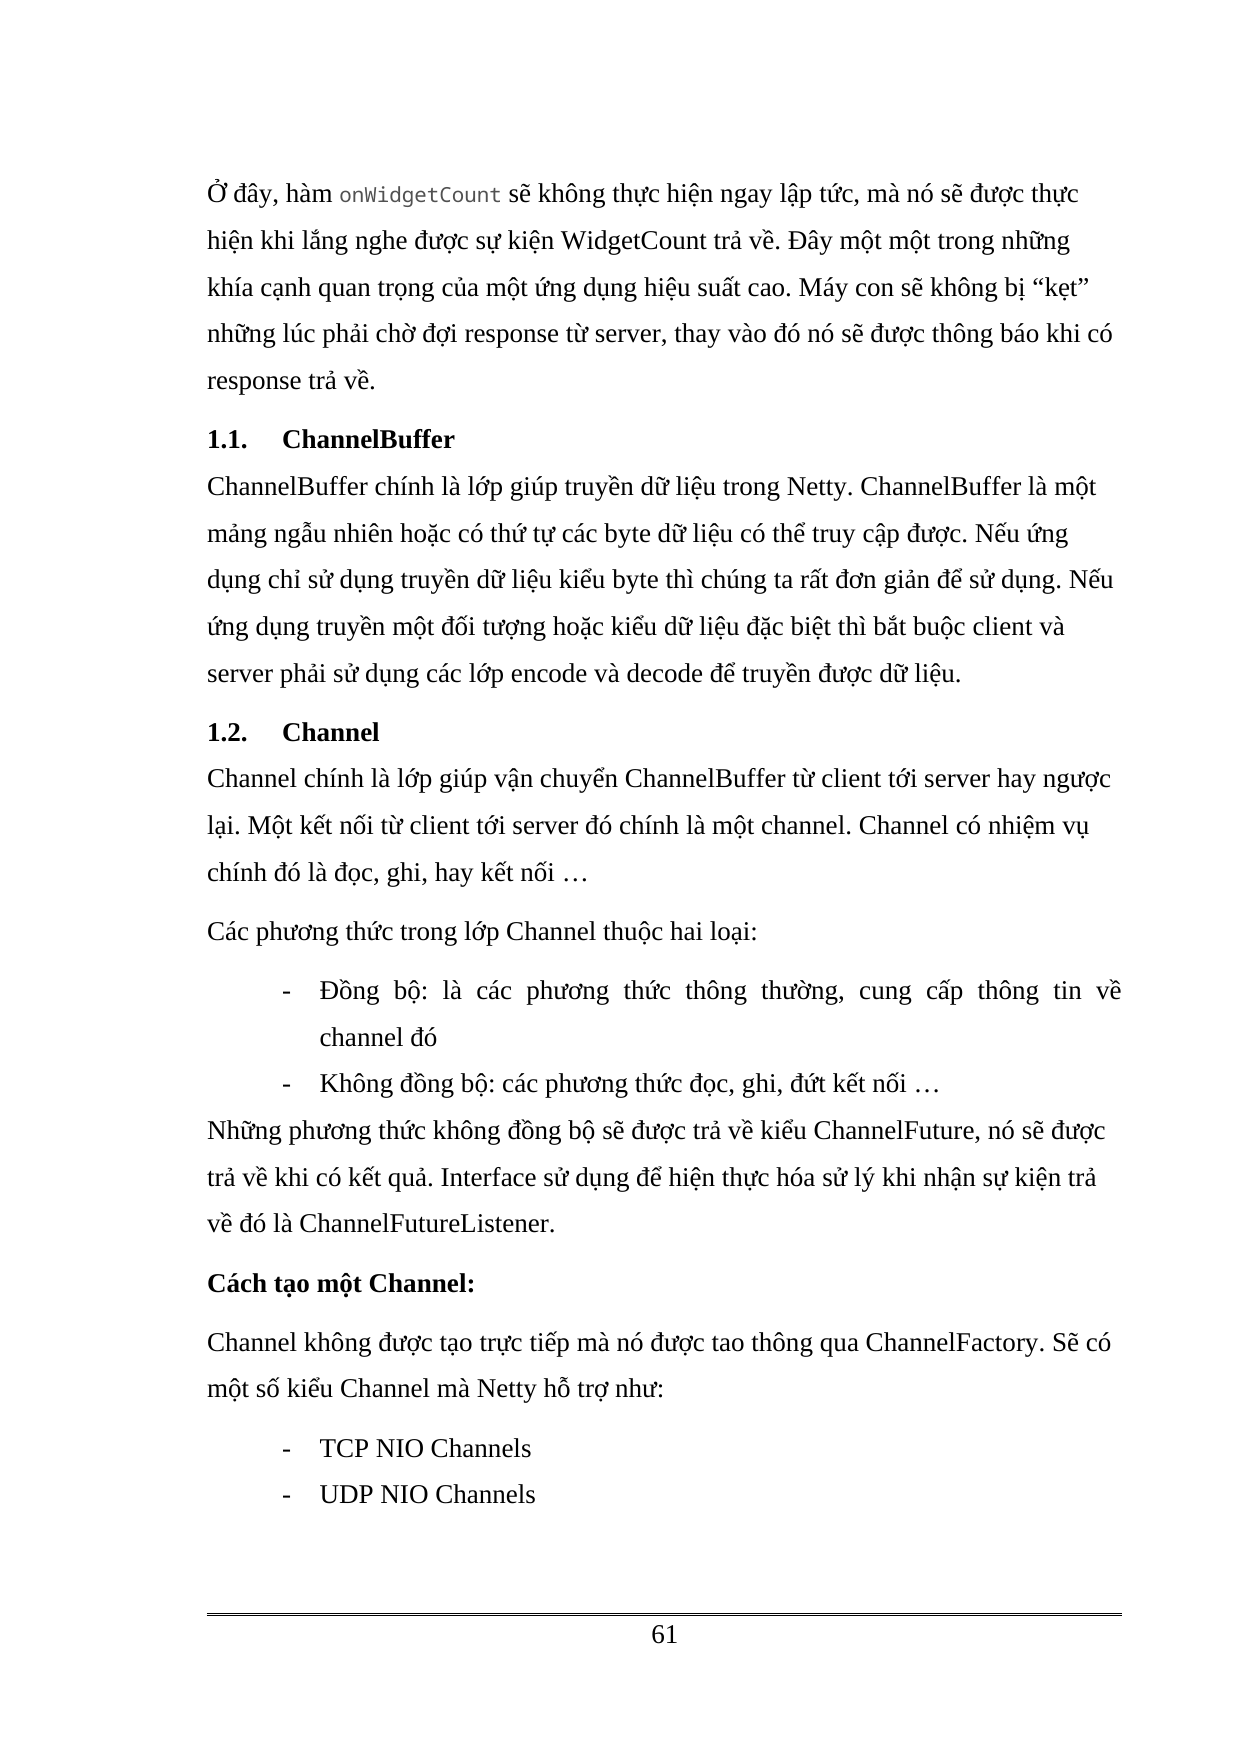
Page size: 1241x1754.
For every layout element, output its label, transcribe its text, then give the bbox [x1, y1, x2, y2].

text Những phương thức không đồng bộ sẽ được trả về kiểu ChannelFuture, nó sẽ được trả về khi có kết quả. Interface sử dụng để hiện thực hóa sử lý khi nhận sự kiện trả về đó là ChannelFutureListener. [207, 1114, 1122, 1239]
list UDP NIO Channels [282, 1478, 1122, 1509]
text ChannelBuffer chính là lớp giúp truyền dữ liệu trong Netty. ChannelBuffer là một mảng ngẫu nhiên hoặc có thứ tự các byte dữ liệu có thể truy cập được. Nếu ứng dụng chỉ sử dụng truyền dữ liệu kiểu byte thì chúng ta rất đơn giản để sử dụng. Nếu ứng dụng truyền một đối tượng hoặc kiểu dữ liệu đặc biệt thì bắt buộc client và server phải sử dụng các lớp encode và decode để truyền được dữ liệu. [207, 470, 1122, 688]
list Đồng bộ: là các phương thức thông thường, cung cấp thông tin về channel đó [282, 974, 1122, 1052]
text Ở đây, hàm onWidgetCount sẽ không thực hiện ngay lập tức, mà nó sẽ được thực hiện khi lắng nghe được sự kiện WidgetCount trả về. Đây một một trong những khía cạnh quan trọng của một ứng dụng hiệu suất cao. Máy con sẽ không bị “kẹt” những lúc phải chờ đợi response từ server, thay vào đó nó sẽ được thông báo khi có response trả về. [207, 177, 1122, 395]
text Channel chính là lớp giúp vận chuyển ChannelBuffer từ client tới server hay ngược lại. Một kết nối từ client tới server đó chính là một channel. Channel có nhiệm vụ chính đó là đọc, ghi, hay kết nối … [207, 762, 1122, 887]
text Các phương thức trong lớp Channel thuộc hai loại: [207, 915, 1122, 946]
text Cách tạo một Channel: [207, 1267, 1122, 1298]
list ChannelBuffer [207, 423, 1122, 454]
list Channel [207, 716, 1122, 747]
text Channel không được tạo trực tiếp mà nó được tao thông qua ChannelFactory. Sẽ có một số kiểu Channel mà Netty hỗ trợ như: [207, 1326, 1122, 1404]
list Không đồng bộ: các phương thức đọc, ghi, đứt kết nối … [282, 1067, 1122, 1099]
list TCP NIO Channels [282, 1432, 1122, 1463]
